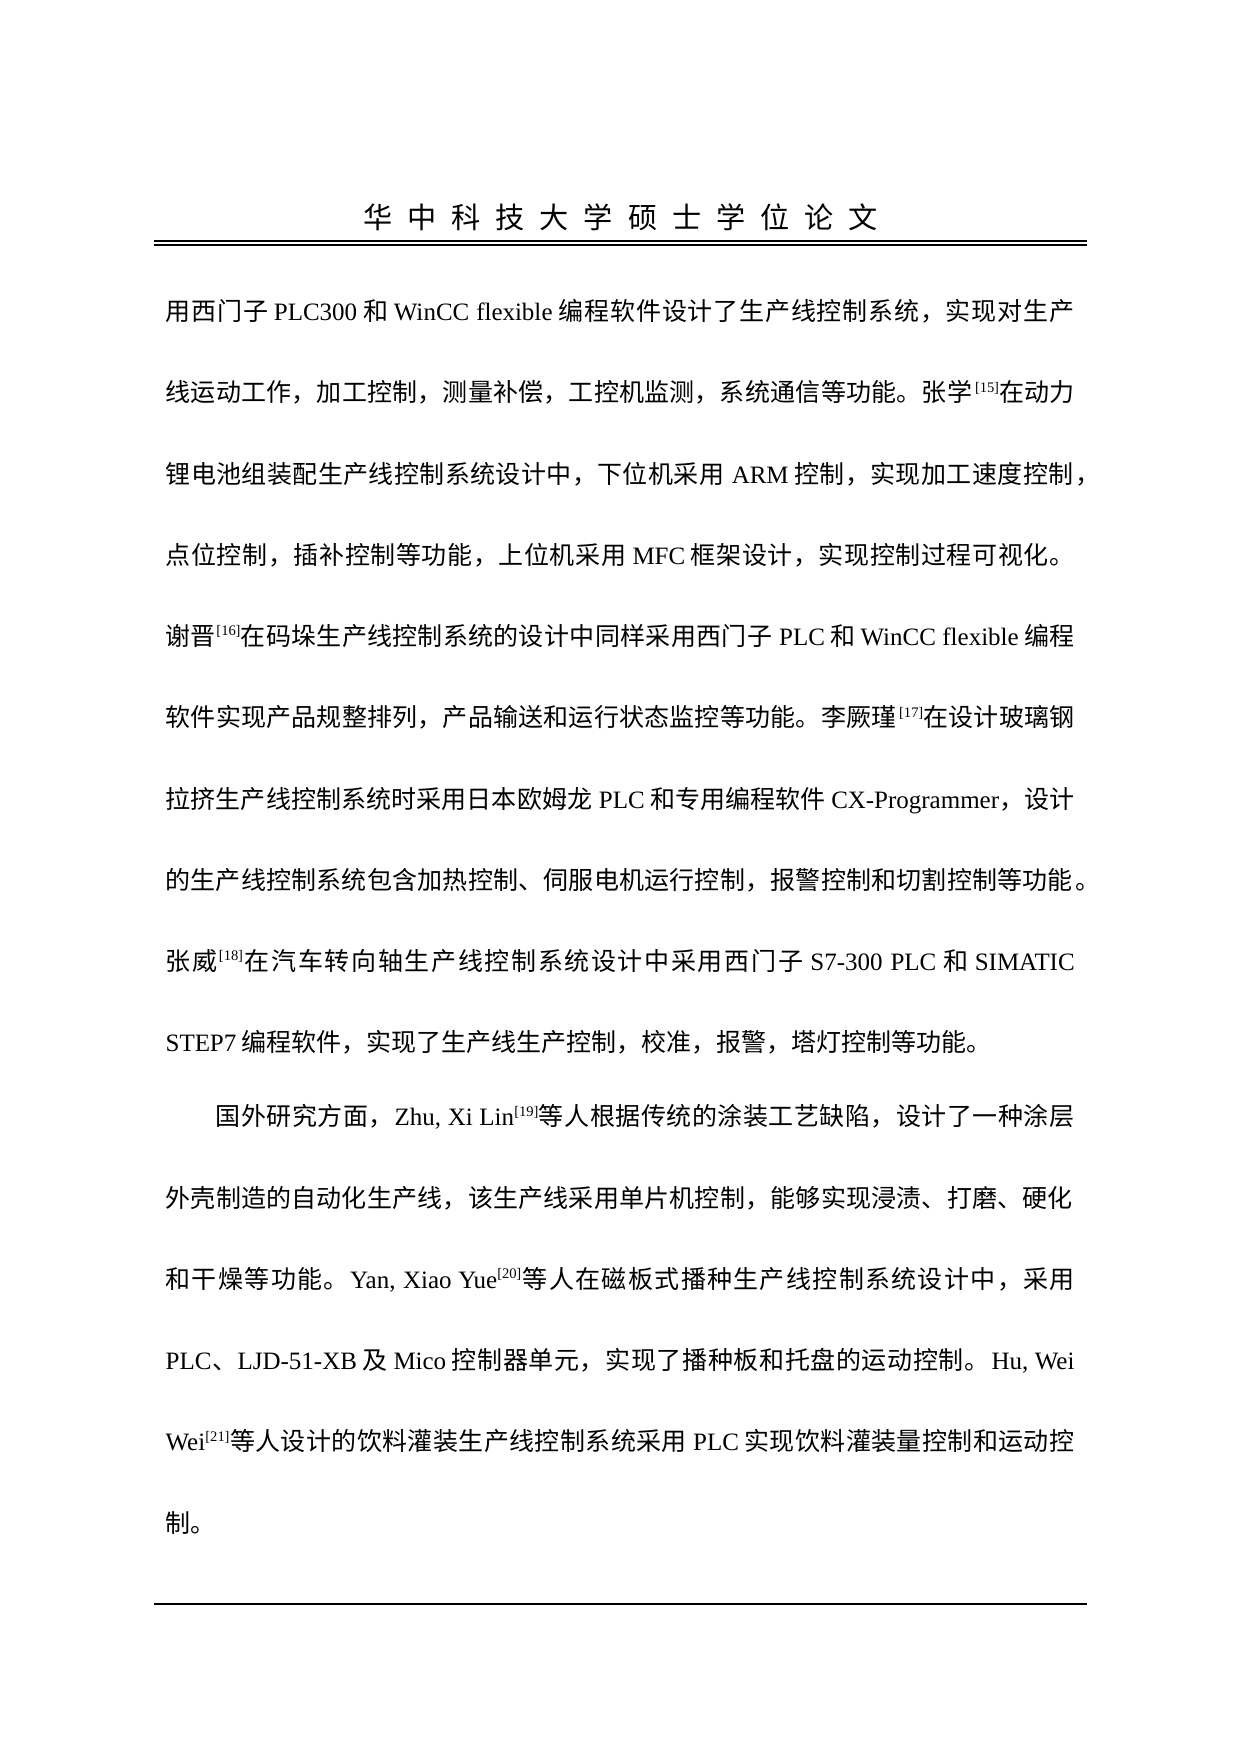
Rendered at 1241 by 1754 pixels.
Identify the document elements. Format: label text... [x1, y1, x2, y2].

text 国外研究方面，Zhu, Xi Lin[19]等人根据传统的涂装工艺缺陷，设计了一种涂层外壳制造的自动化生产线，该生产线采用单片机控制，能够实现浸渍、打磨、硬化和干燥等功能。Yan, Xiao Yue[20]等人在磁板式播种生产线控制系统设计中，采用PLC、LJD-51-XB及Mico控制器单元，实现了播种板和托盘的运动控制。Hu, Wei Wei[21]等人设计的饮料灌装生产线控制系统采用PLC实现饮料灌装量控制和运动控制。 [165, 1082, 1075, 1554]
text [165, 277, 1075, 1073]
